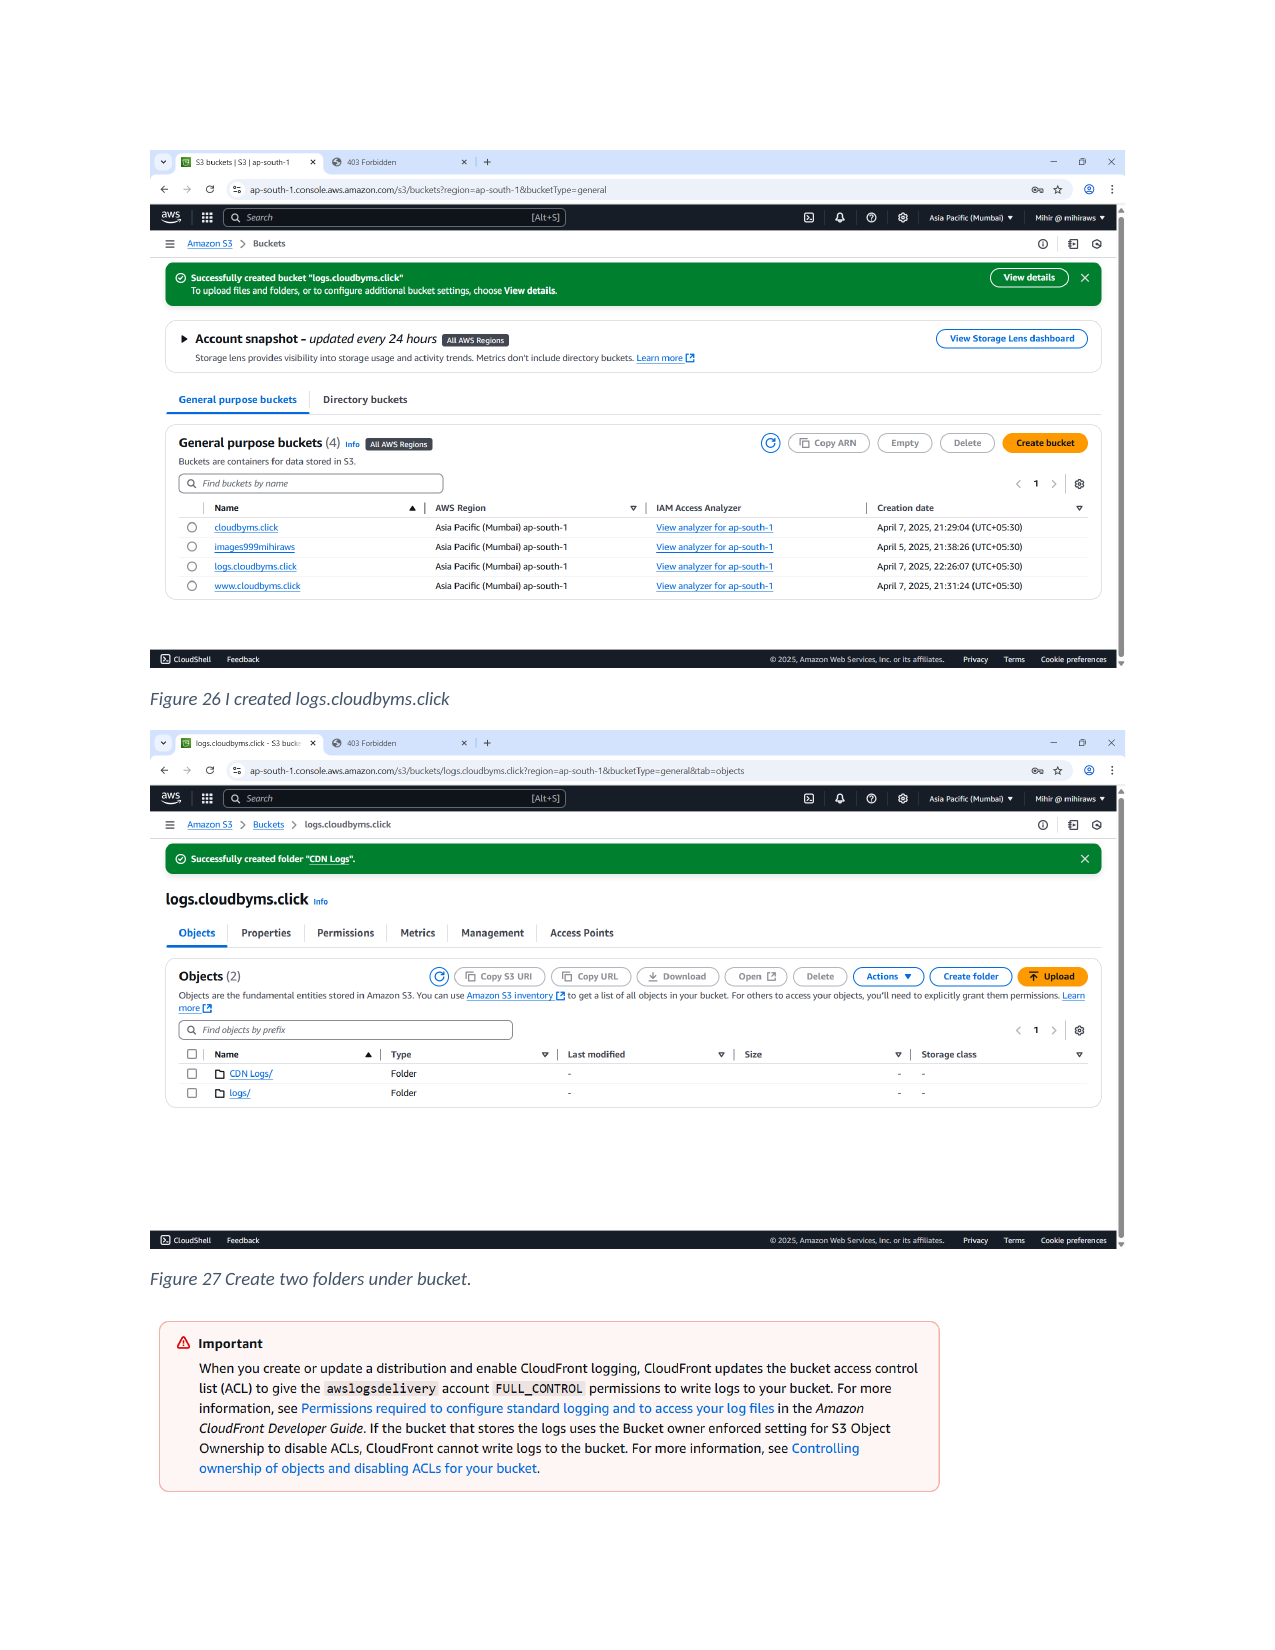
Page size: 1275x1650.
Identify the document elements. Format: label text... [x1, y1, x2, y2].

picture [150, 150, 1125, 668]
text Figure 27 Create two folders under bucket. [150, 1267, 1125, 1290]
text Figure 26 I created logs.cloudbyms.click [150, 687, 1125, 710]
picture [150, 1311, 946, 1498]
picture [150, 730, 1125, 1249]
